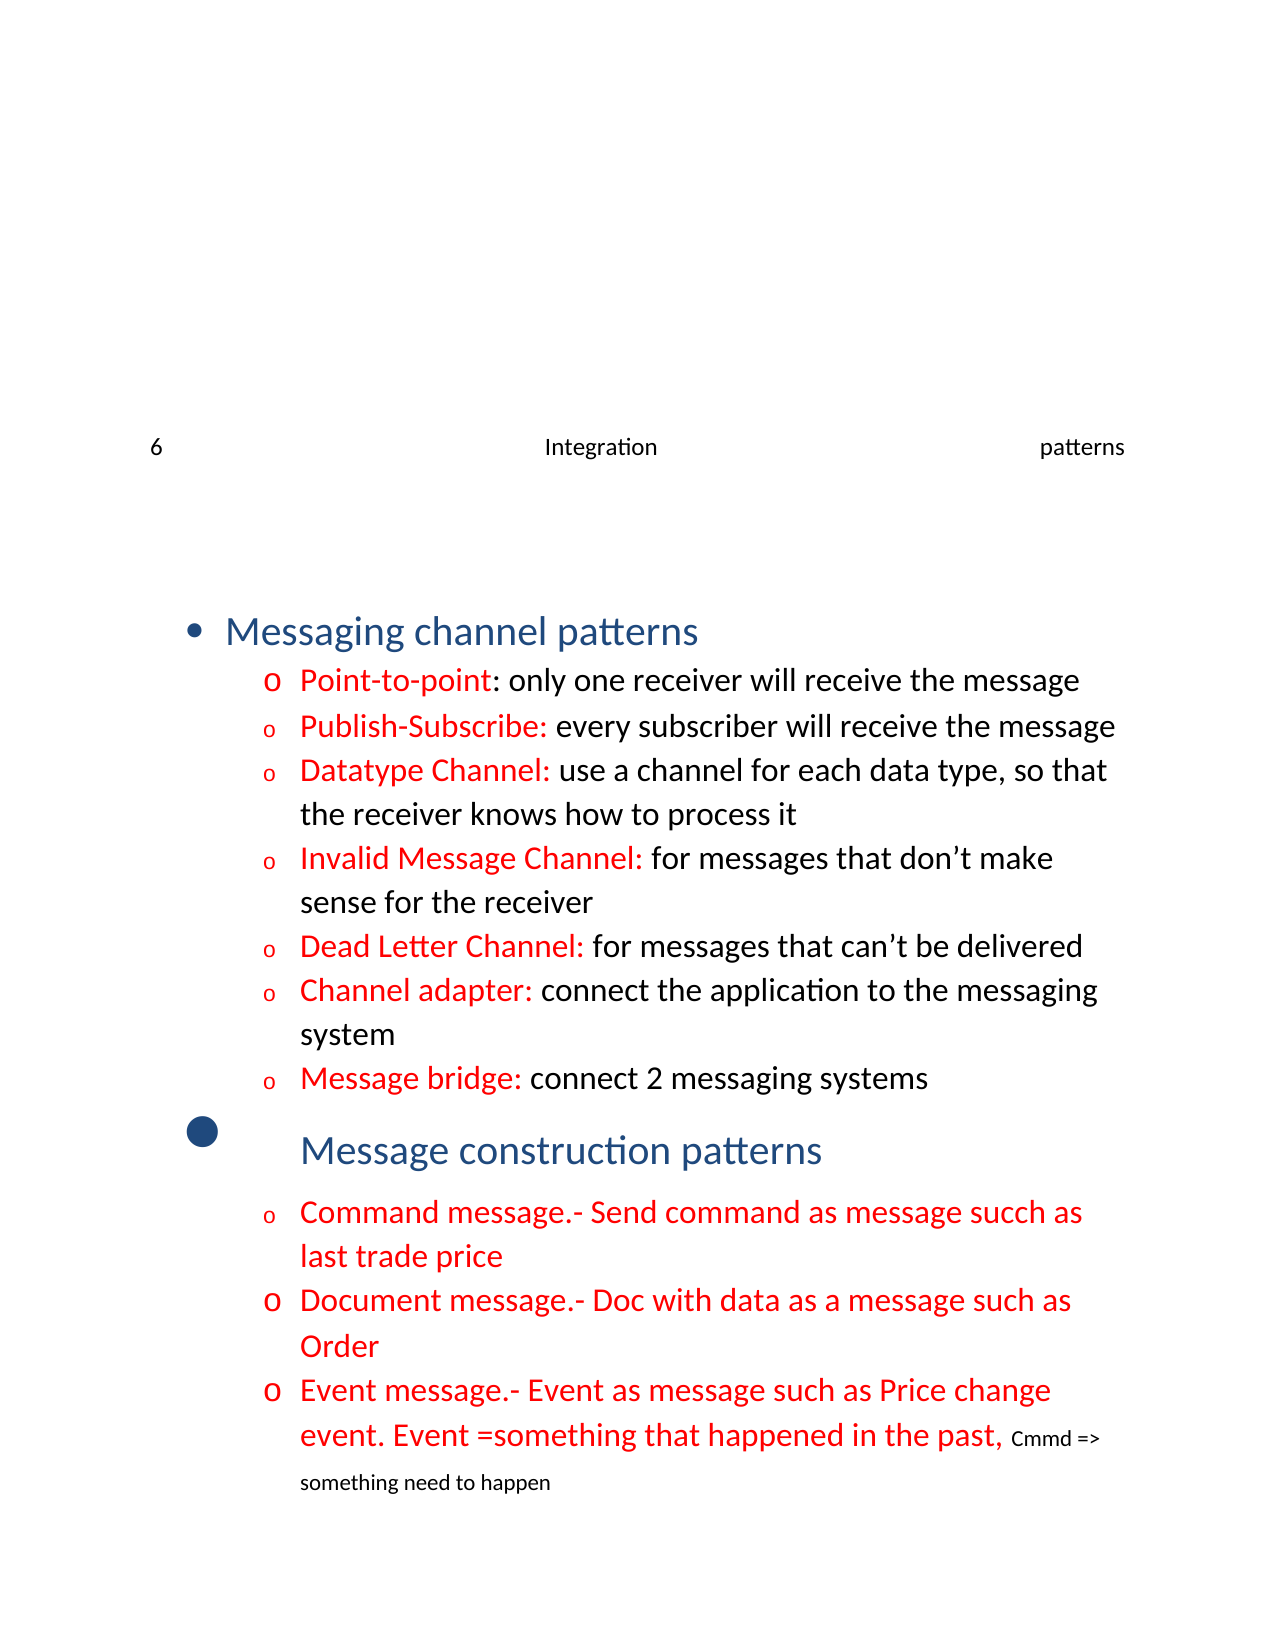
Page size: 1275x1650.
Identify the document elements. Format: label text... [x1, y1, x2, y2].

list Point-to-point: only one receiver will receive the message [262, 659, 1125, 702]
list Dead Letter Channel: for messages that can’t be delivered [262, 925, 1125, 966]
list Message bridge: connect 2 messaging systems [262, 1057, 1125, 1098]
list Invalid Message Channel: for messages that don’t make sense for the receiver [262, 837, 1125, 922]
list Datatype Channel: use a channel for each data type, so that the receiver knows how to process it [262, 749, 1125, 834]
list Channel adapter: connect the application to the messaging system [262, 969, 1125, 1054]
list Event message.- Event as message such as Price change event. Event =something that happened in the past, Cmmd => something need to happen [262, 1368, 1125, 1499]
list Message construction patterns [187, 1101, 1125, 1184]
text 6 Integration patterns [150, 431, 1125, 492]
list Messaging channel patterns [187, 604, 1125, 655]
list Document message.- Doc with data as a message such as Order [262, 1279, 1125, 1365]
list Command message.- Send command as message succh as last trade price [262, 1191, 1125, 1276]
list Publish-Subscribe: every subscriber will receive the message [262, 705, 1125, 746]
